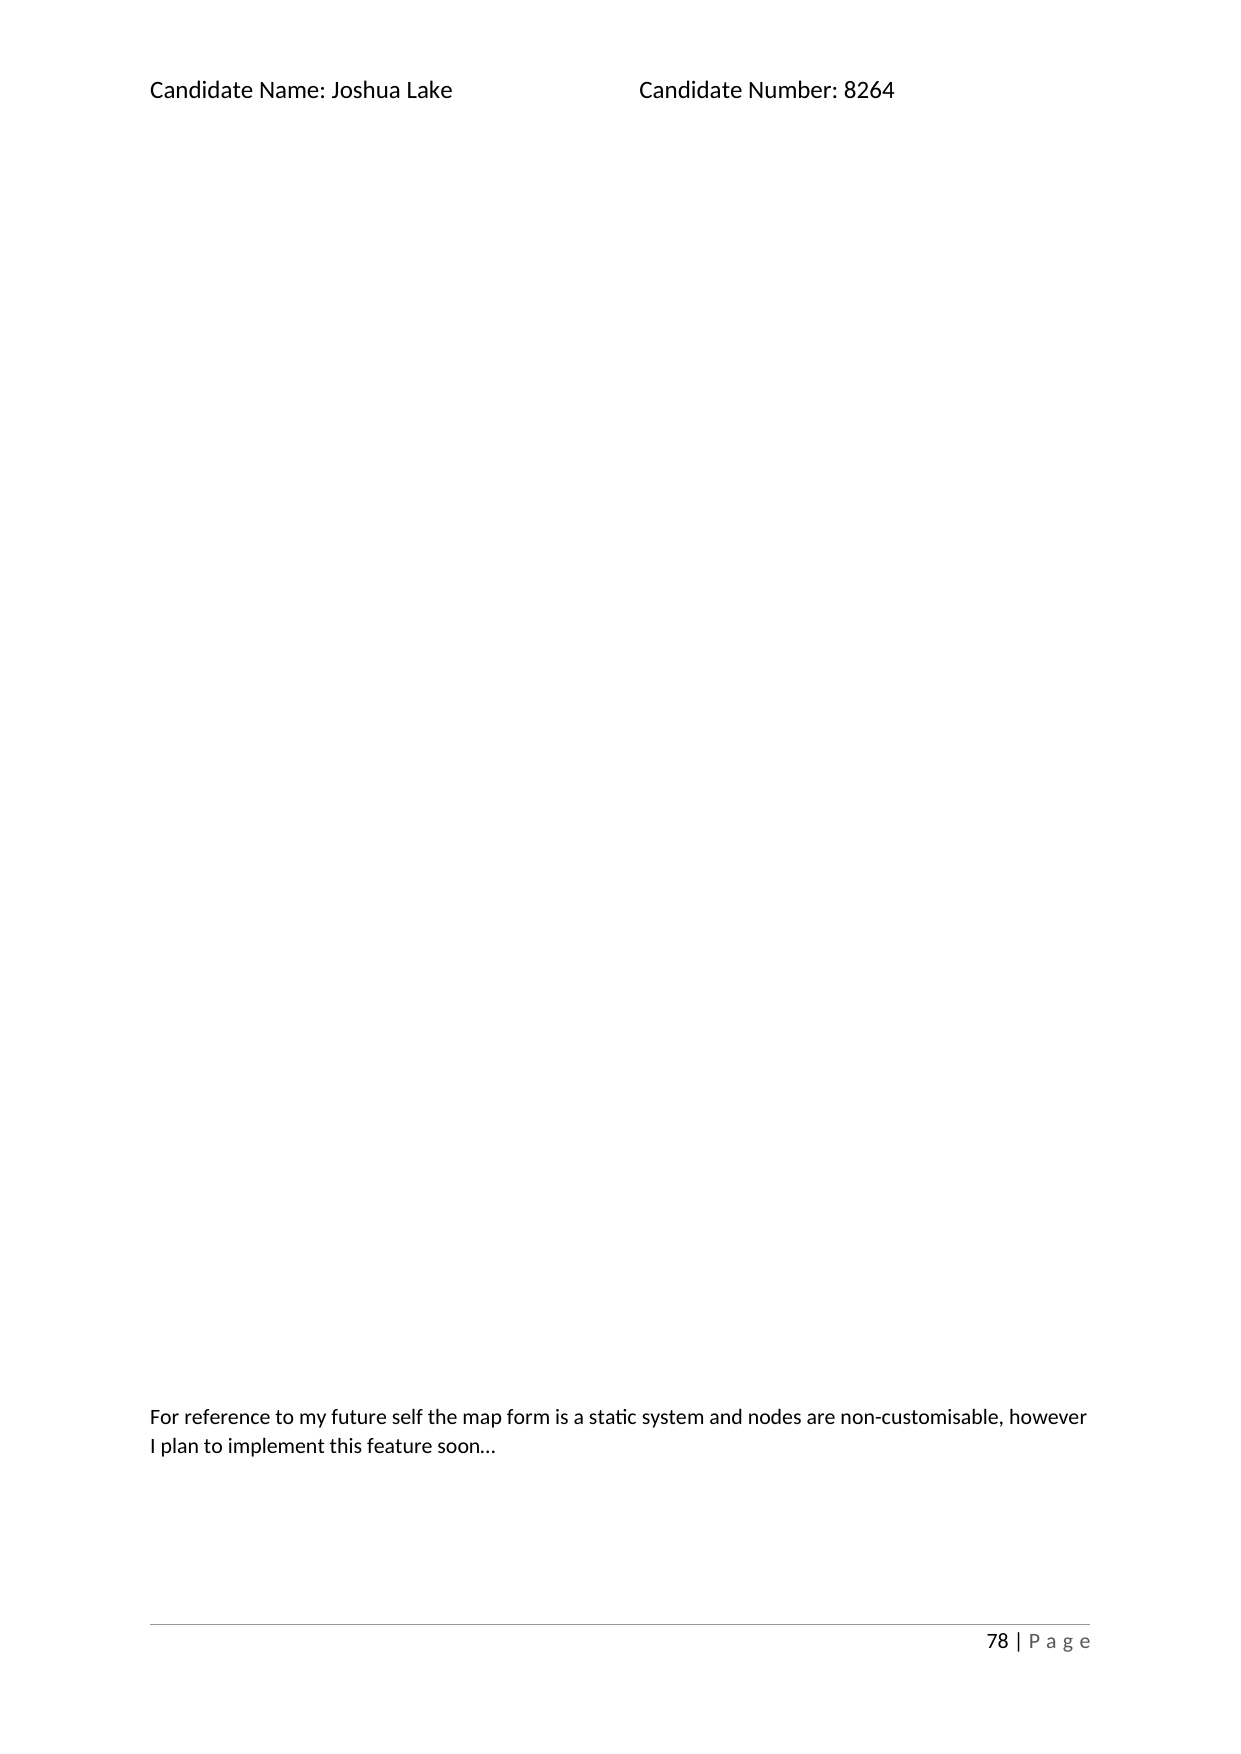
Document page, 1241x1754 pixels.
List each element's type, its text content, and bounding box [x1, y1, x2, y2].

text For reference to my future self the map form is a static system and nodes are non-customisable, however I plan to implement this feature soon… [150, 1403, 1090, 1459]
